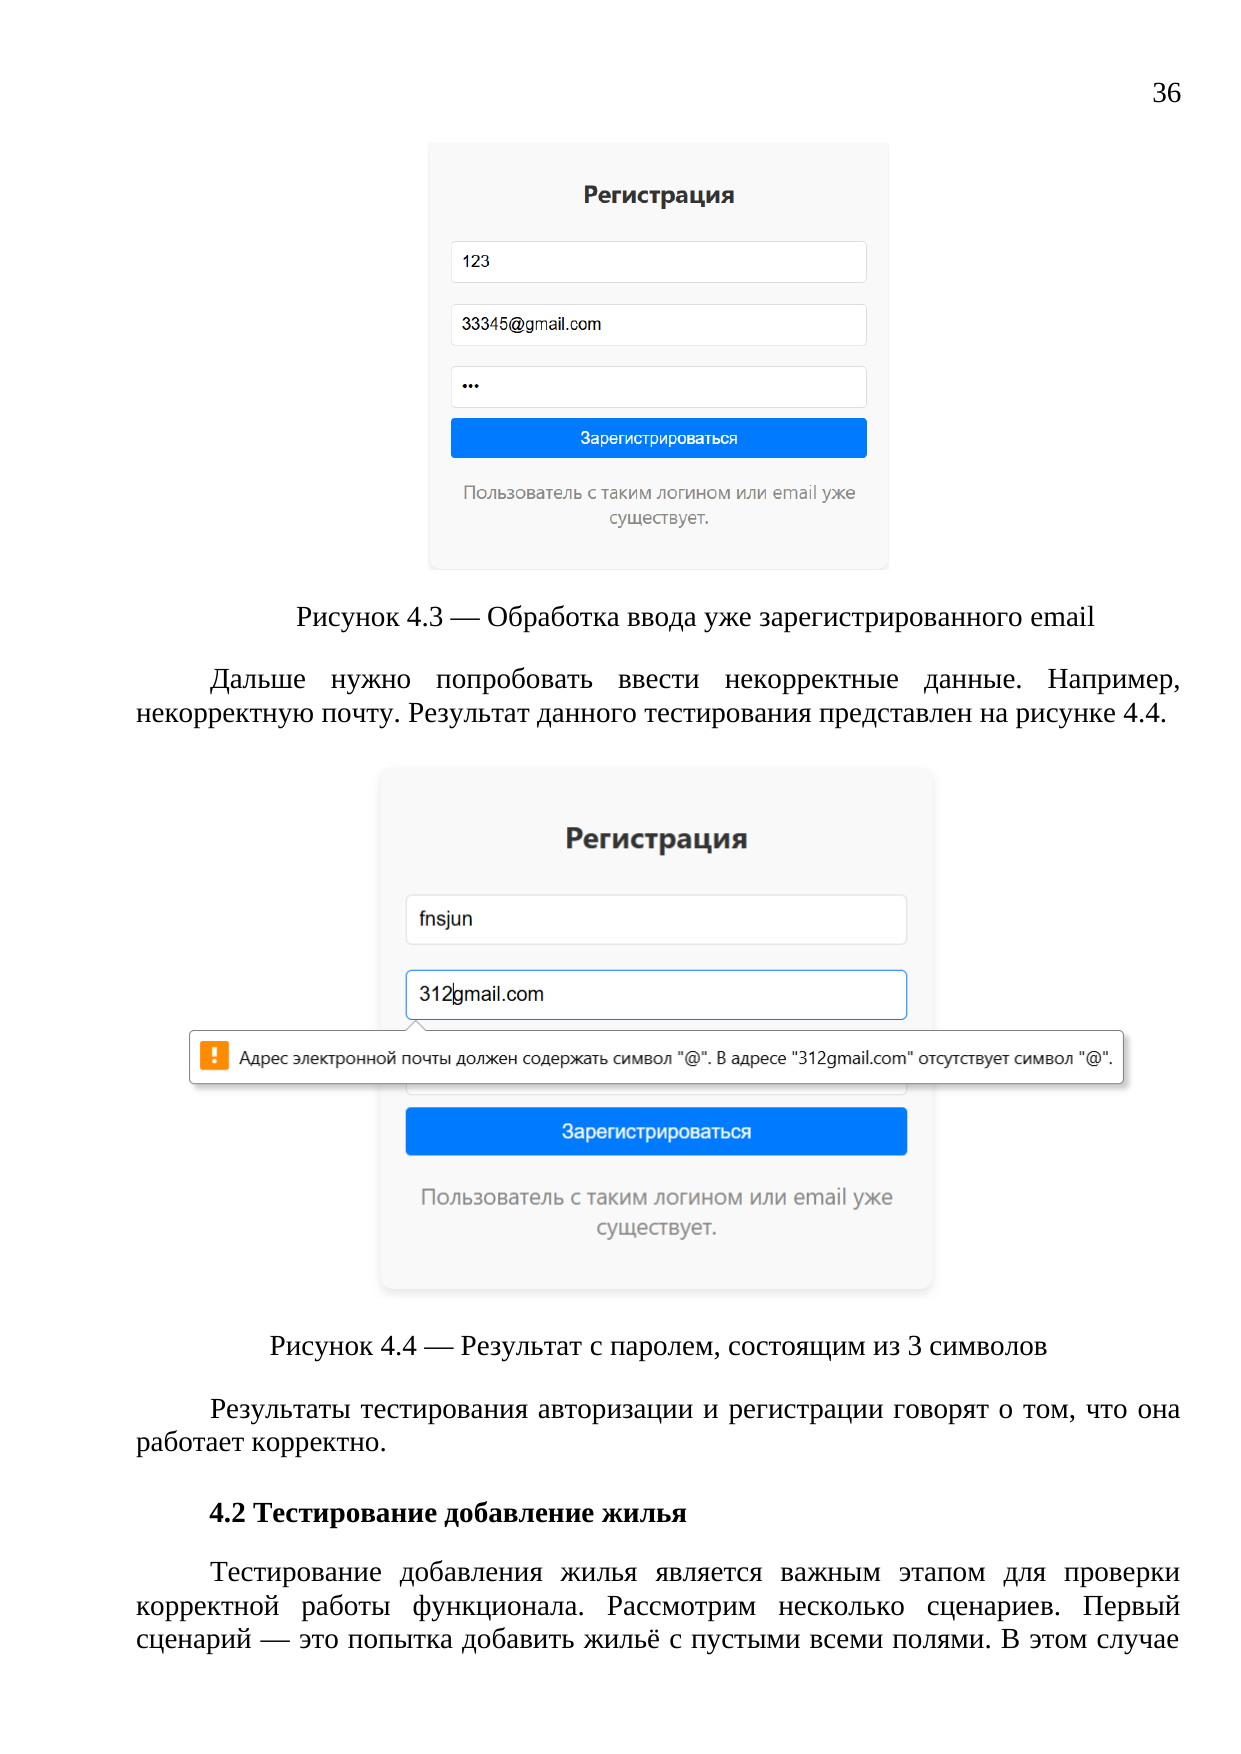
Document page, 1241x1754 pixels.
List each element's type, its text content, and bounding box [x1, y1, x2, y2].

picture [171, 757, 1146, 1299]
text Результаты тестирования авторизации и регистрации говорят о том, что она работает корректно. [136, 1391, 1181, 1458]
subtitle 4.2 Тестирование добавление жилья [173, 1496, 1181, 1529]
picture [427, 142, 890, 570]
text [136, 1554, 1181, 1655]
text Рисунок 4.3 — Обработка ввода уже зарегистрированного email [136, 599, 1181, 632]
text Дальше нужно попробовать ввести некорректные данные. Например, некорректную почту. Результат данного тестирования представлен на рисунке 4.4. [136, 661, 1181, 728]
text Рисунок 4.4 — Результат c паролем, состоящим из 3 символов [136, 1328, 1181, 1362]
